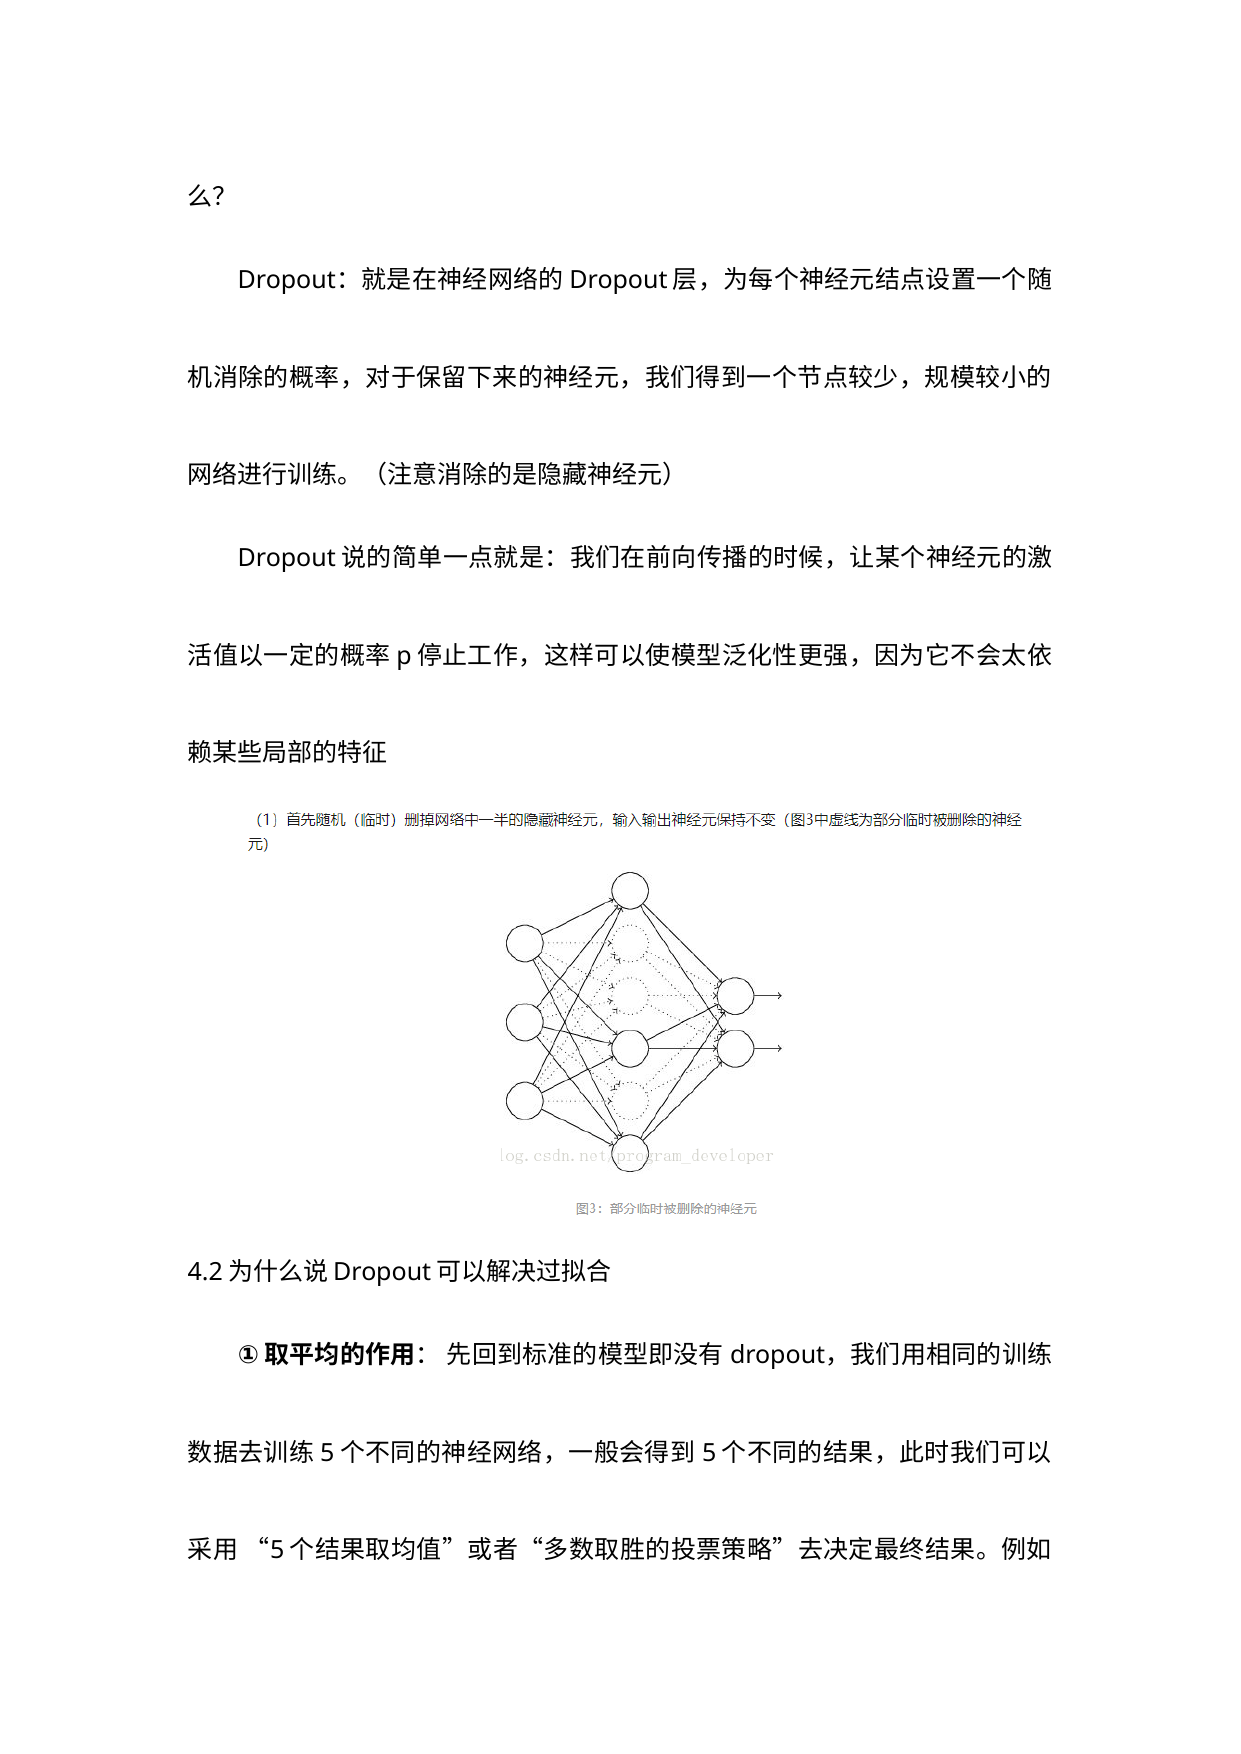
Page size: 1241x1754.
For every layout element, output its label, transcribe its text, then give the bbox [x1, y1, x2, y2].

list Dropout：就是在神经网络的Dropout层，为每个神经元结点设置一个随机消除的概率，对于保留下来的神经元，我们得到一个节点较少，规模较小的网络进行训练。（注意消除的是隐藏神经元） [187, 245, 1053, 505]
list Dropout说的简单一点就是：我们在前向传播的时候，让某个神经元的激活值以一定的概率p停止工作，这样可以使模型泛化性更强，因为它不会太依赖某些局部的特征 [187, 523, 1053, 783]
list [187, 1320, 1053, 1580]
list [187, 162, 1053, 227]
picture [237, 801, 1023, 1221]
list 4.2为什么说Dropout可以解决过拟合 [187, 1237, 1053, 1302]
